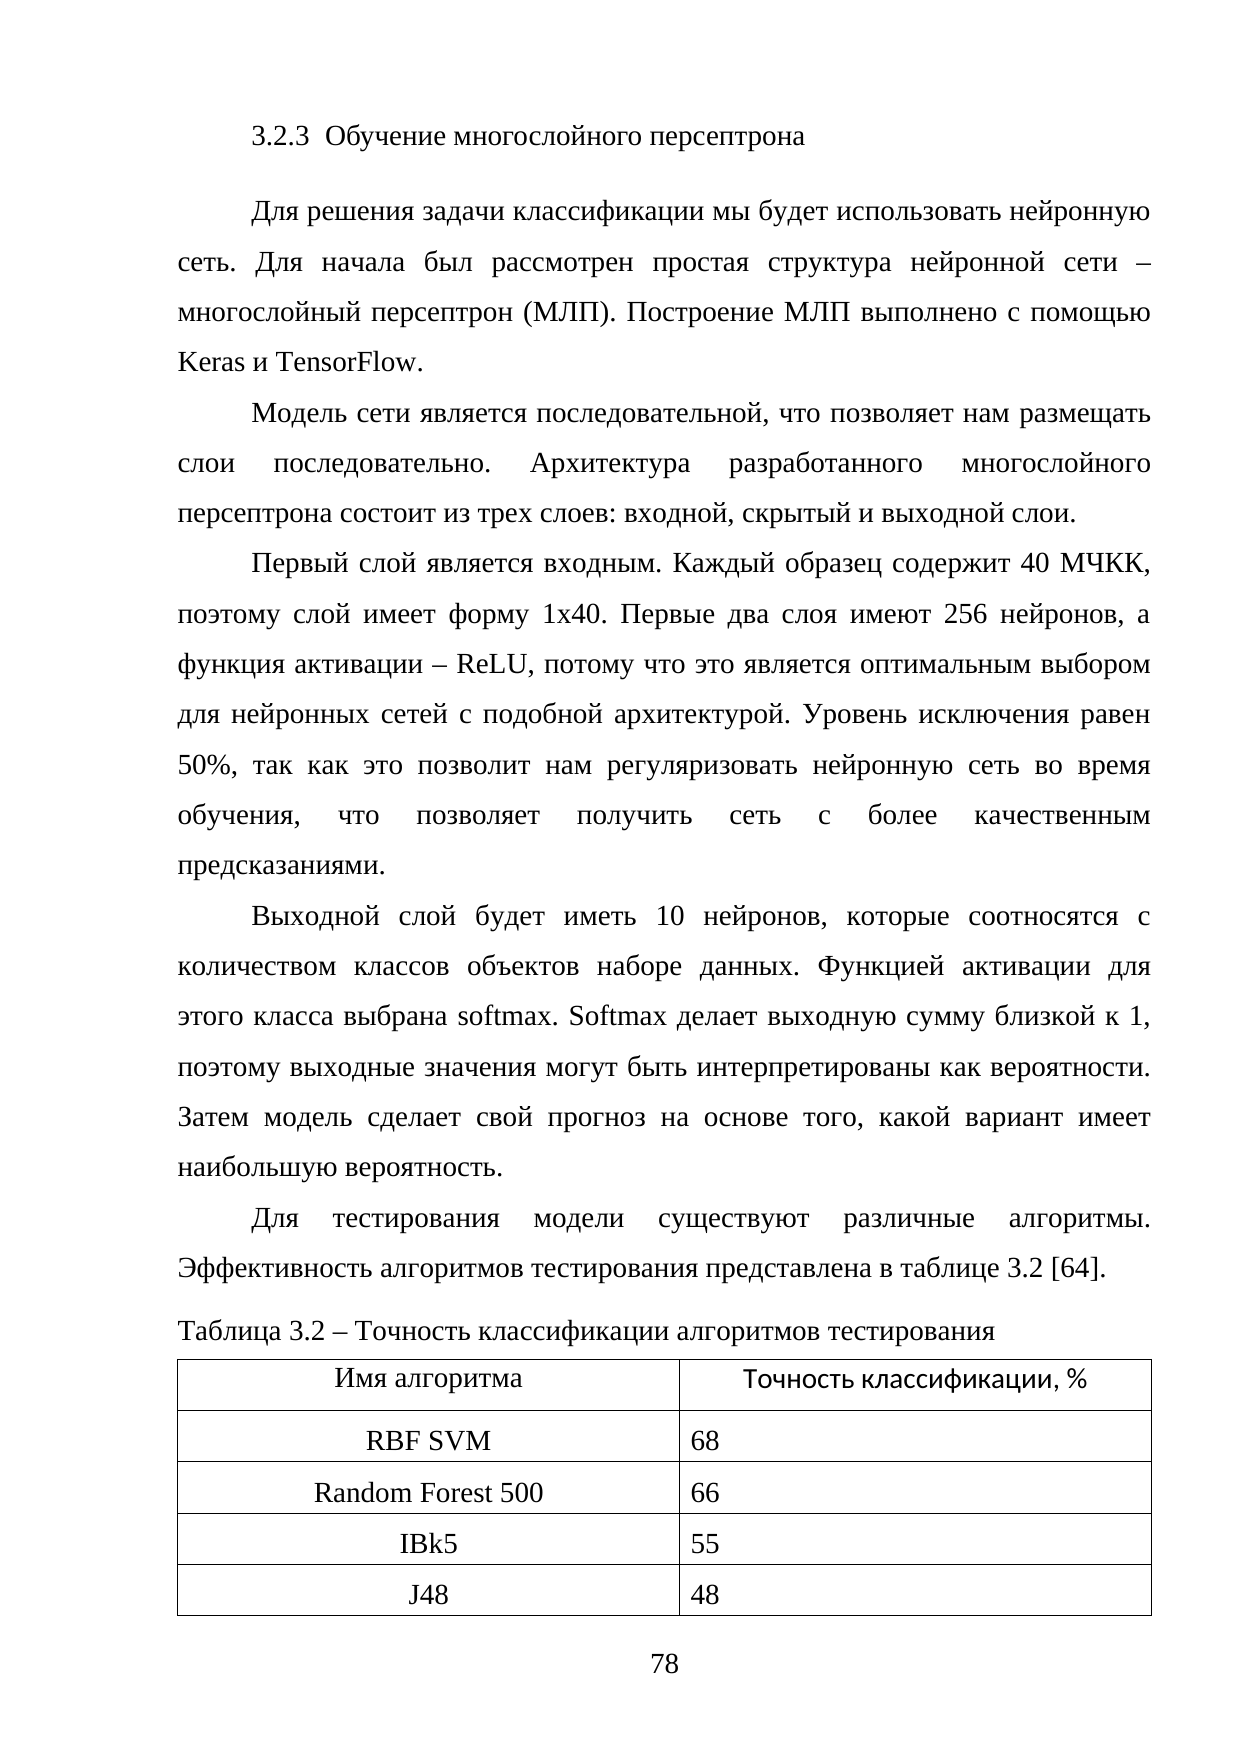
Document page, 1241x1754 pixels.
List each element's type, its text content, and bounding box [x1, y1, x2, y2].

table_header Точность классификации, % [680, 1360, 1151, 1410]
text Таблица 3.2 – Точность классификации алгоритмов тестирования [177, 1313, 1152, 1346]
text Модель сети является последовательной, что позволяет нам размещать слои последовательно. Архитектура разработанного многослойного персептрона состоит из трех слоев: входной, скрытый и выходной слои. [177, 395, 1152, 529]
table_header Имя алгоритма [178, 1360, 679, 1410]
text Обучение многослойного персептрона [251, 118, 1152, 152]
text Выходной слой будет иметь 10 нейронов, которые соотносятся с количеством классов объектов наборе данных. Функцией активации для этого класса выбрана softmax. Softmax делает выходную сумму близкой к 1, поэтому выходные значения могут быть интерпретированы как вероятности. Затем модель сделает свой прогноз на основе того, какой вариант имеет наибольшую вероятность. [177, 898, 1152, 1183]
table_cell J48 [178, 1565, 679, 1615]
table_cell 48 [680, 1565, 1151, 1615]
text Для решения задачи классификации мы будет использовать нейронную сеть. Для начала был рассмотрен простая структура нейронной сети – многослойный персептрон (МЛП). Построение МЛП выполнено с помощью Keras и TensorFlow. [177, 193, 1152, 378]
table_cell 66 [680, 1462, 1151, 1512]
table_cell RBF SVM [178, 1411, 679, 1461]
table_cell 55 [680, 1514, 1151, 1564]
text Для тестирования модели существуют различные алгоритмы. Эффективность алгоритмов тестирования представлена в таблице 3.2 [64]. [177, 1200, 1152, 1283]
table_cell IBk5 [178, 1514, 679, 1564]
text Первый слой является входным. Каждый образец содержит 40 МЧКК, поэтому слой имеет форму 1х40. Первые два слоя имеют 256 нейронов, а функция активации – ReLU, потому что это является оптимальным выбором для нейронных сетей с подобной архитектурой. Уровень исключения равен 50%, так как это позволит нам регуляризовать нейронную сеть во время обучения, что позволяет получить сеть с более качественным предсказаниями. [177, 546, 1152, 881]
table_cell Random Forest 500 [178, 1462, 679, 1512]
table_cell 68 [680, 1411, 1151, 1461]
